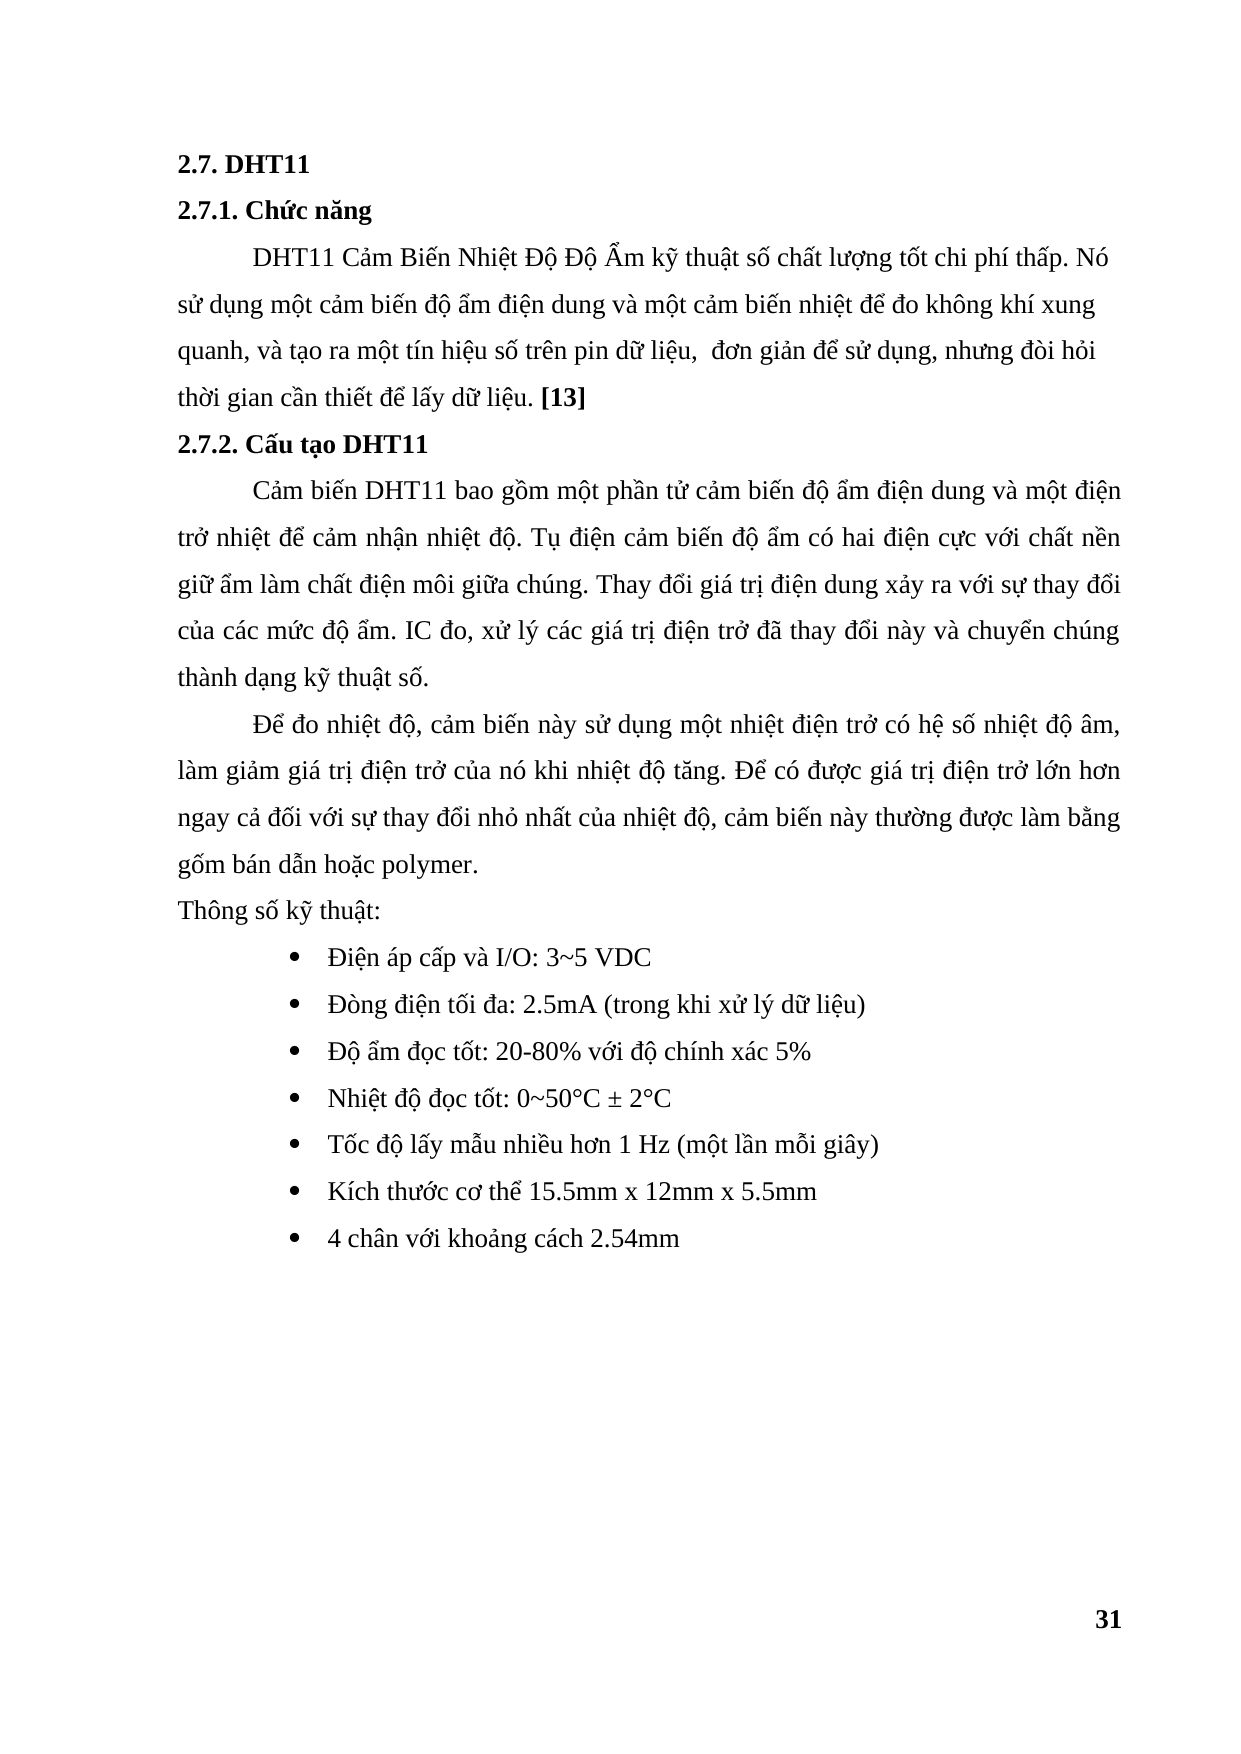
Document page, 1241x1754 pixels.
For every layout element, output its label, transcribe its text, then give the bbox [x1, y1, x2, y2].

list Đòng điện tối đa: 2.5mA (trong khi xử lý dữ liệu) [290, 988, 1122, 1019]
list Kích thước cơ thể 15.5mm x 12mm x 5.5mm [290, 1175, 1122, 1207]
list Độ ẩm đọc tốt: 20-80% với độ chính xác 5% [290, 1035, 1122, 1066]
text Cảm biến DHT11 bao gồm một phần tử cảm biến độ ẩm điện dung và một điện trở nhiệt để cảm nhận nhiệt độ. Tụ điện cảm biến độ ẩm có hai điện cực với chất nền giữ ẩm làm chất điện môi giữa chúng. Thay đổi giá trị điện dung xảy ra với sự thay đổi của các mức độ ẩm. IC đo, xử lý các giá trị điện trở đã thay đổi này và chuyển chúng thành dạng kỹ thuật số. [177, 474, 1122, 692]
list Điện áp cấp và I/O: 3~5 VDC [290, 941, 1122, 972]
list 4 chân với khoảng cách 2.54mm [290, 1222, 1122, 1253]
text DHT11 Cảm Biến Nhiệt Độ Độ Ẩm kỹ thuật số chất lượng tốt chi phí thấp. Nó sử dụng một cảm biến độ ẩm điện dung và một cảm biến nhiệt để đo không khí xung quanh, và tạo ra một tín hiệu số trên pin dữ liệu, đơn giản để sử dụng, nhưng đòi hỏi thời gian cần thiết để lấy dữ liệu. [177, 241, 1122, 412]
list Nhiệt độ đọc tốt: 0~50°C ± 2°C [290, 1082, 1122, 1113]
subtitle 2.7.1. Chức năng [177, 194, 1122, 226]
list Tốc độ lấy mẫu nhiều hơn 1 Hz (một lần mỗi giây) [290, 1128, 1122, 1160]
subtitle 2.7. DHT11 [177, 148, 1122, 179]
text Thông số kỹ thuật: [177, 894, 1122, 926]
subtitle 2.7.2. Cấu tạo DHT11 [177, 428, 1122, 459]
text Để đo nhiệt độ, cảm biến này sử dụng một nhiệt điện trở có hệ số nhiệt độ âm, làm giảm giá trị điện trở của nó khi nhiệt độ tăng. Để có được giá trị điện trở lớn hơn ngay cả đối với sự thay đổi nhỏ nhất của nhiệt độ, cảm biến này thường được làm bằng gốm bán dẫn hoặc polymer. [177, 708, 1122, 879]
